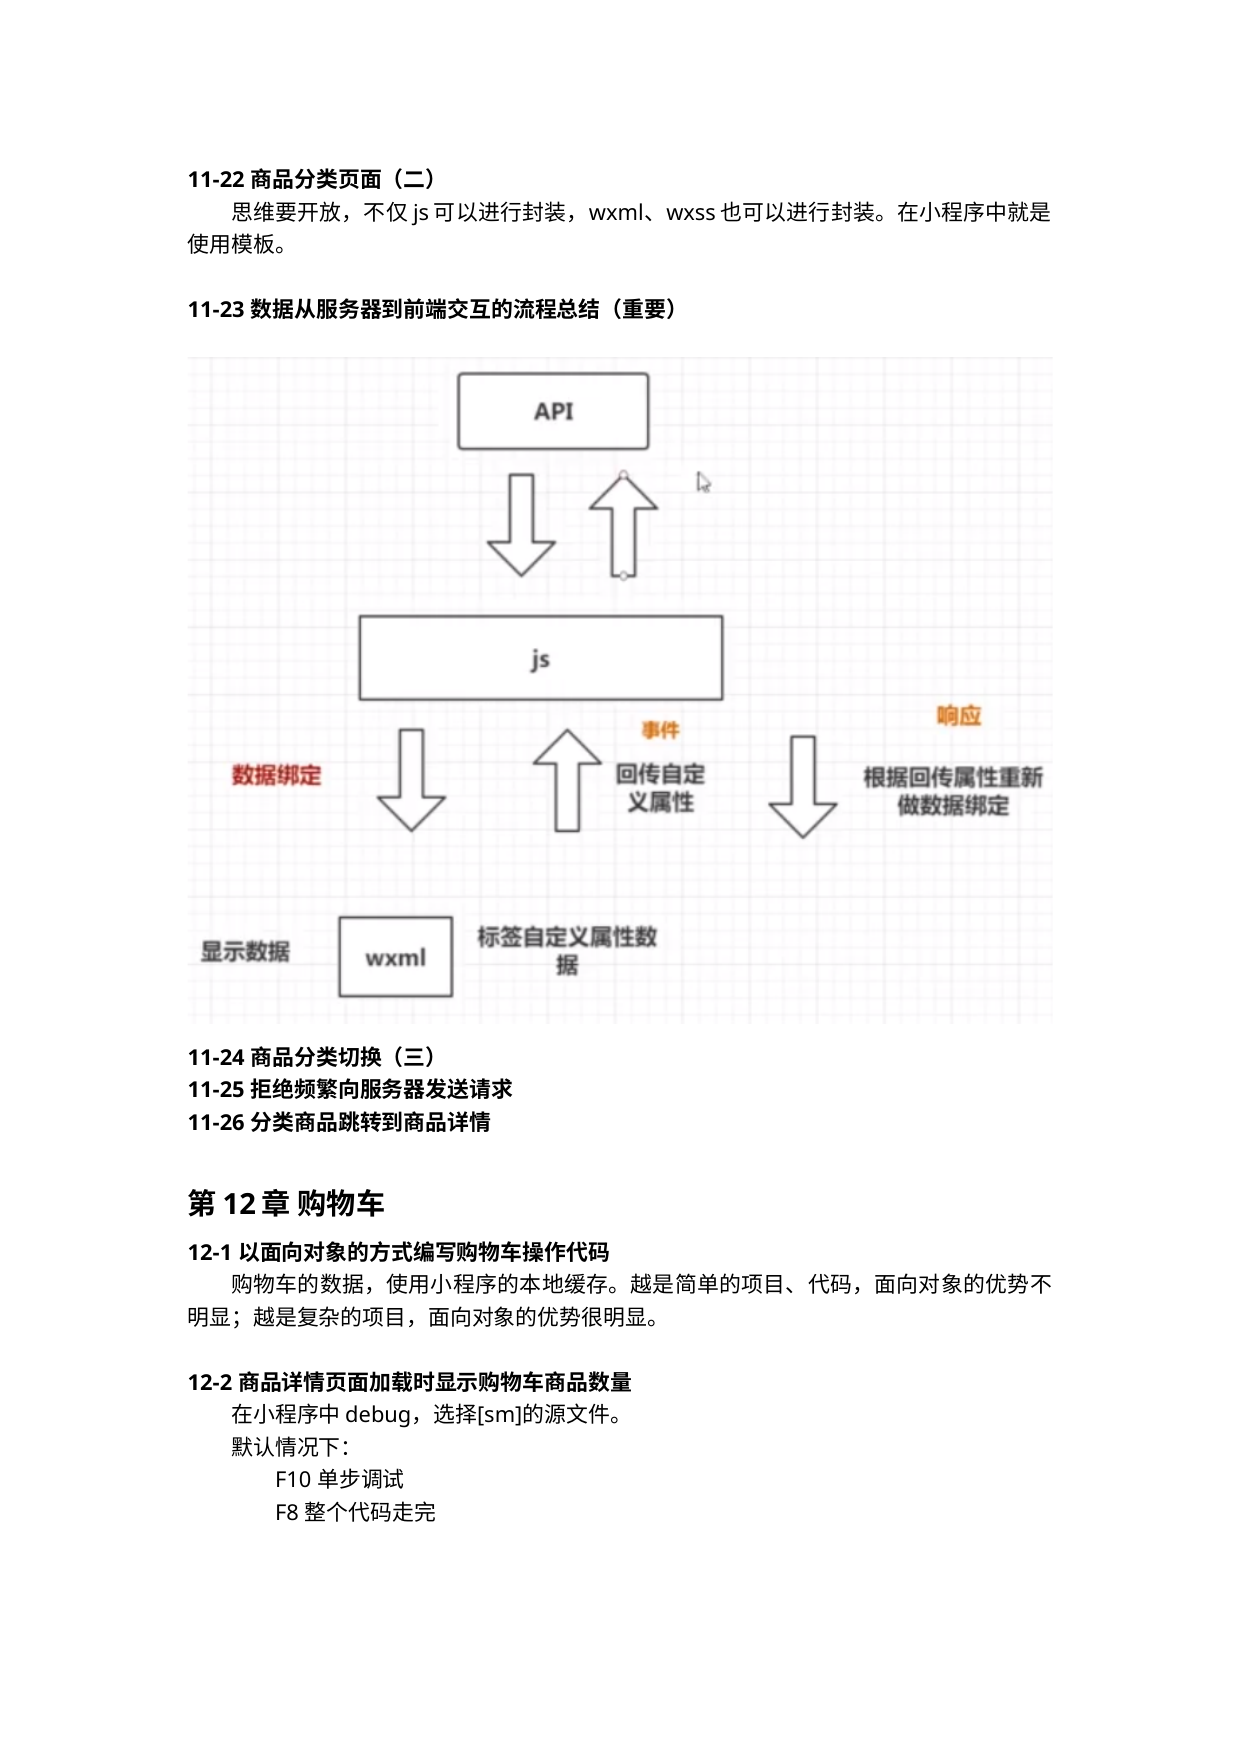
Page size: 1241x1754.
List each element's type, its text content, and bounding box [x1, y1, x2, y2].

text 11-23 数据从服务器到前端交互的流程总结（重要） [187, 292, 1053, 324]
text 第12章 购物车 [187, 1169, 1053, 1234]
text 11-25 拒绝频繁向服务器发送请求 [187, 1072, 1053, 1104]
text F8 整个代码走完 [187, 1494, 1053, 1527]
text 购物车的数据，使用小程序的本地缓存。越是简单的项目、代码，面向对象的优势不明显；越是复杂的项目，面向对象的优势很明显。 [187, 1267, 1053, 1332]
text 12-2 商品详情页面加载时显示购物车商品数量 [187, 1364, 1053, 1397]
picture [187, 357, 1053, 1024]
text 12-1 以面向对象的方式编写购物车操作代码 [187, 1234, 1053, 1267]
text 在小程序中debug，选择[sm]的源文件。 [187, 1397, 1053, 1429]
text 11-24 商品分类切换（三） [187, 1039, 1053, 1072]
text 11-26 分类商品跳转到商品详情 [187, 1104, 1053, 1137]
text 默认情况下： [187, 1429, 1053, 1462]
text F10 单步调试 [187, 1462, 1053, 1494]
text 11-22 商品分类页面（二） [187, 162, 1053, 194]
text 思维要开放，不仅js可以进行封装，wxml、wxss也可以进行封装。在小程序中就是使用模板。 [187, 194, 1053, 259]
